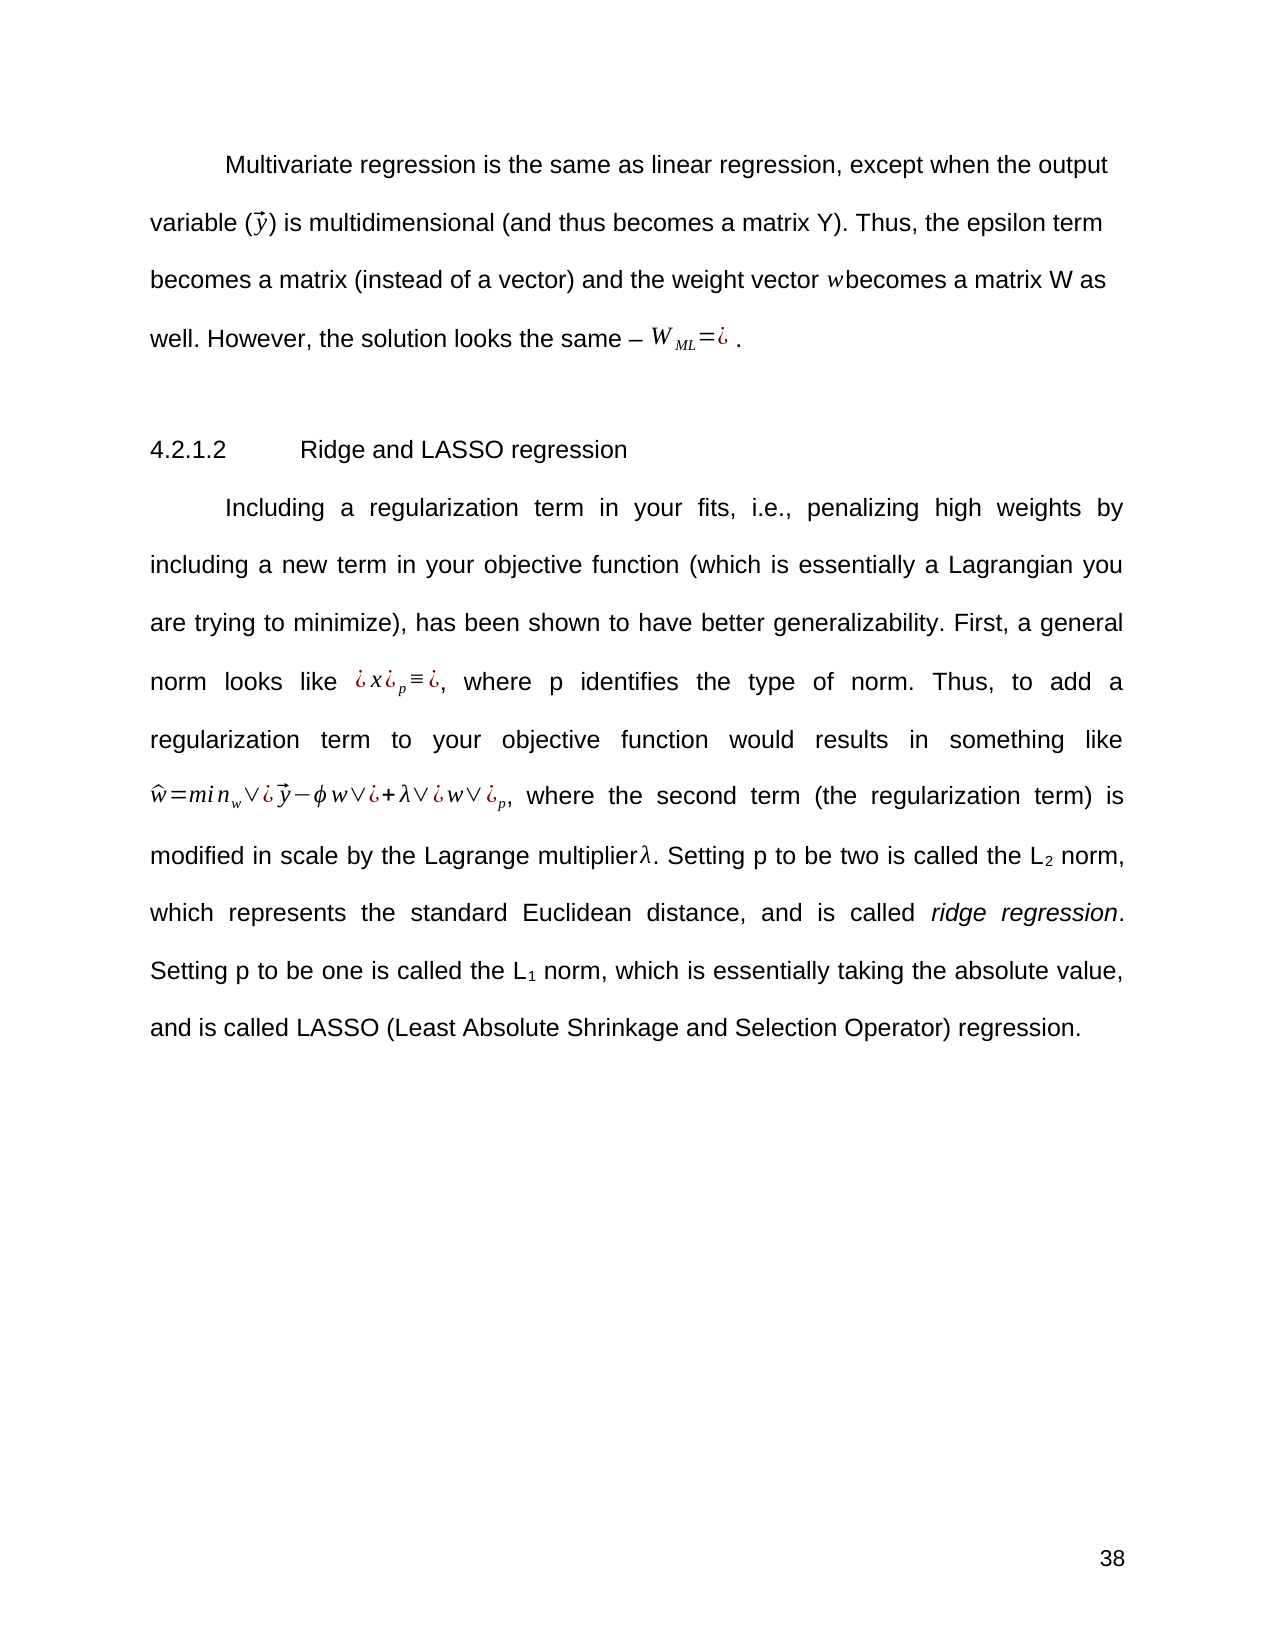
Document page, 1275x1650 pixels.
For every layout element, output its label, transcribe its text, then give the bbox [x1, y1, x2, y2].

text Multivariate regression is the same as linear regression, except when the output variable () is multidimensional (and thus becomes a matrix Y). Thus, the epsilon term becomes a matrix (instead of a vector) and the weight vector becomes a matrix W as well. However, the solution looks the same – . [150, 150, 1125, 354]
text Including a regularization term in your fits, i.e., penalizing high weights by including a new term in your objective function (which is essentially a Lagrangian you are trying to minimize), has been shown to have better generalizability. First, a general norm looks like , where p identifies the type of norm. Thus, to add a regularization term to your objective function would results in something like , where the second term (the regularization term) is modified in scale by the Lagrange multiplier. Setting p to be two is called the L2 norm, which represents the standard Euclidean distance, and is called ridge regression. Setting p to be one is called the L1 norm, which is essentially taking the absolute value, and is called LASSO (Least Absolute Shrinkage and Selection Operator) regression. [150, 493, 1125, 1042]
list Ridge and LASSO regression [150, 435, 1125, 464]
